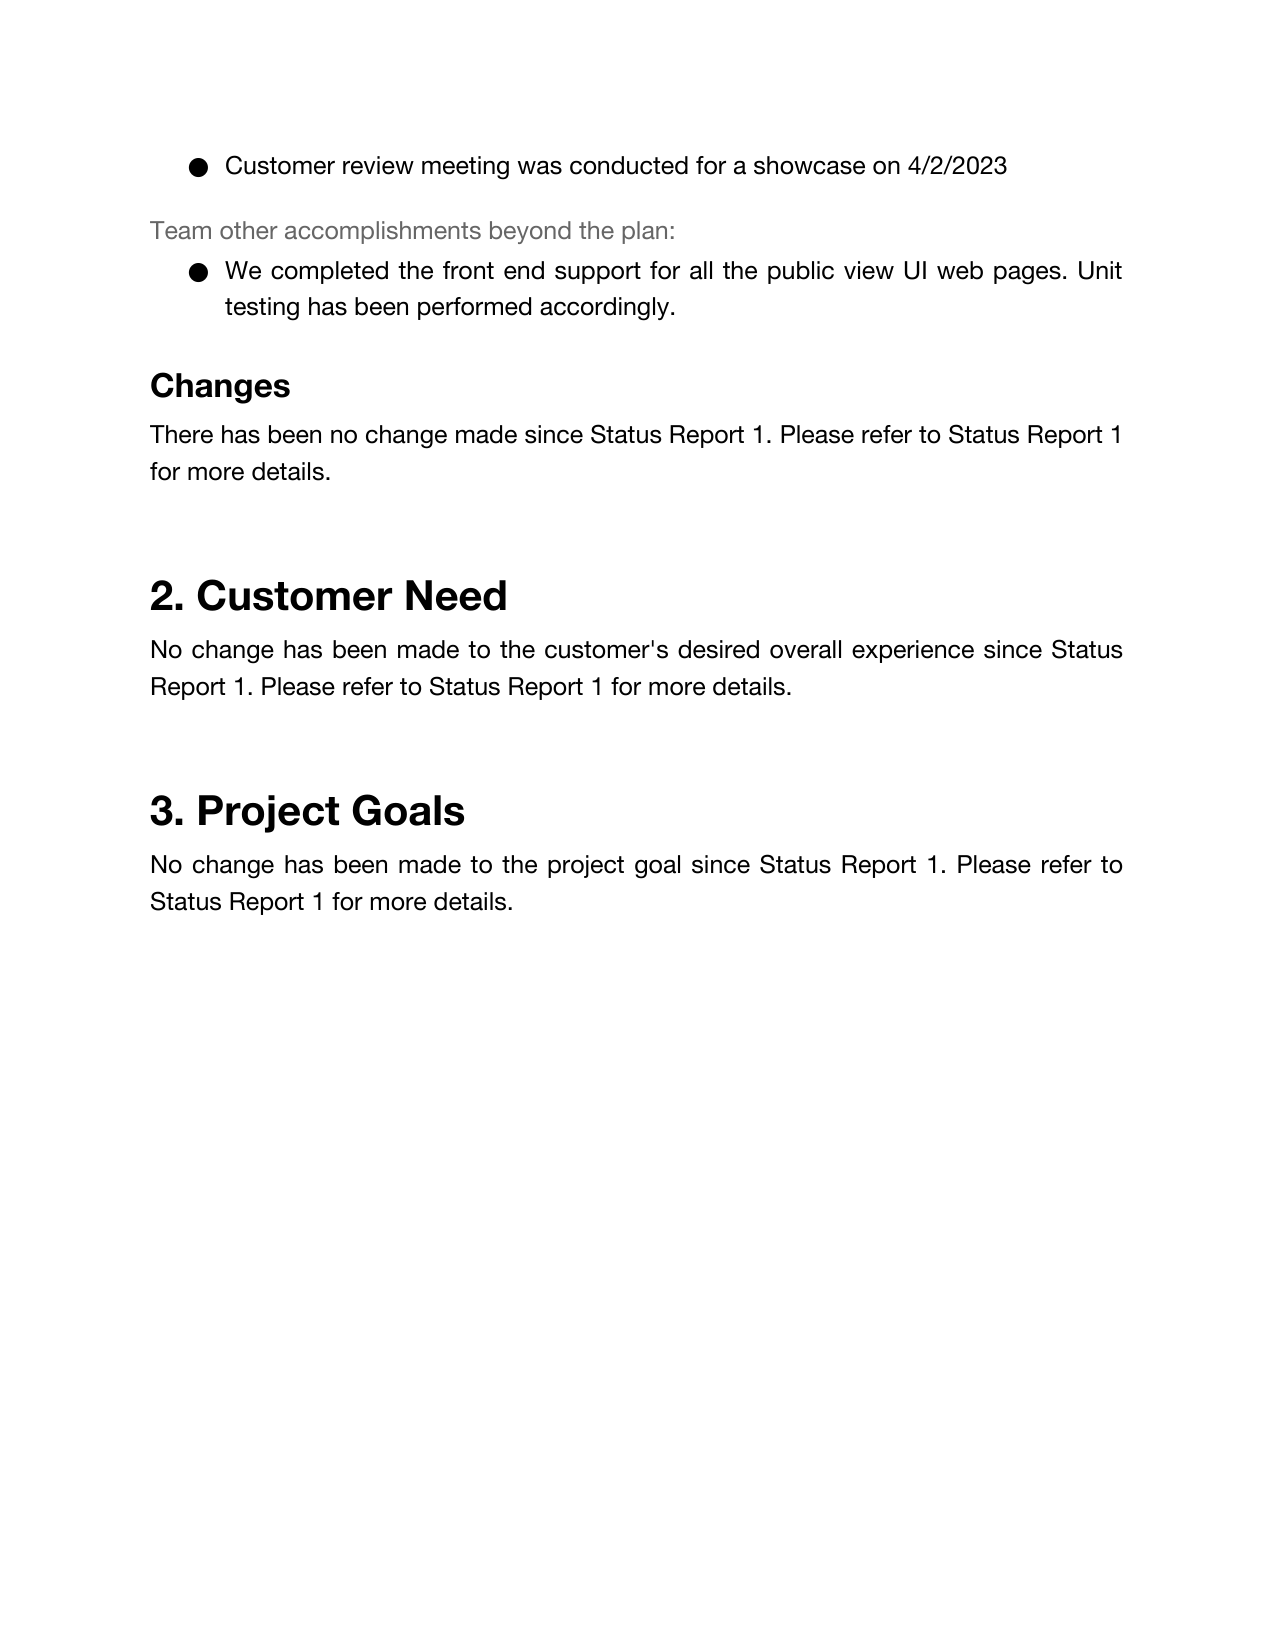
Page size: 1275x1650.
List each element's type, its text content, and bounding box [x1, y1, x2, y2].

text No change has been made to the customer's desired overall experience since Status Report 1. Please refer to Status Report 1 for more details. [150, 634, 1125, 702]
text No change has been made to the project goal since Status Report 1. Please refer to Status Report 1 for more details. [150, 849, 1125, 917]
subtitle Team other accomplishments beyond the plan: [150, 215, 1125, 247]
subtitle Changes [150, 365, 1125, 407]
text There has been no change made since Status Report 1. Please refer to Status Report 1 for more details. [150, 419, 1125, 487]
subtitle 3. Project Goals [150, 784, 1125, 837]
list We completed the front end support for all the public view UI web pages. Unit testing has been performed accordingly. [187, 255, 1125, 323]
subtitle 2. Customer Need [150, 569, 1125, 622]
list Customer review meeting was conducted for a showcase on 4/2/2023 [187, 150, 1125, 181]
